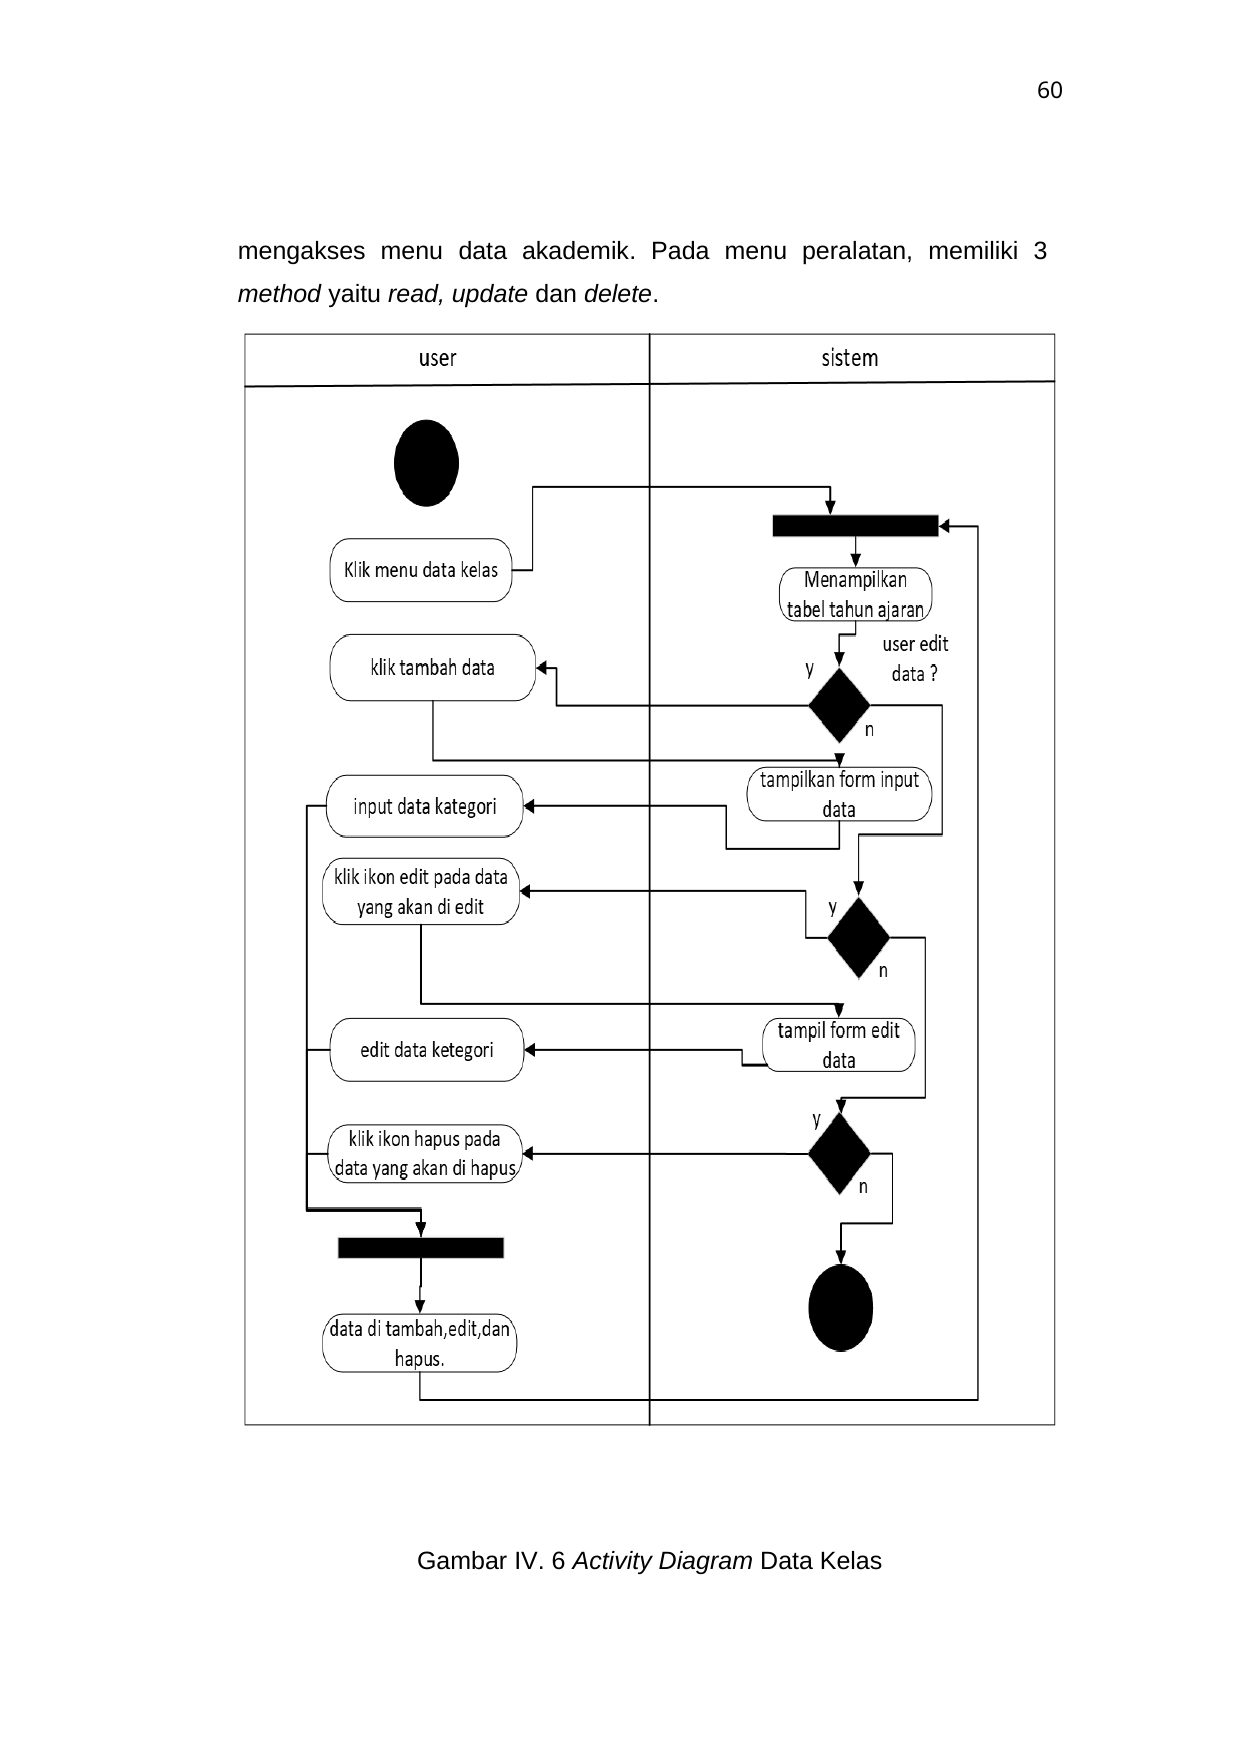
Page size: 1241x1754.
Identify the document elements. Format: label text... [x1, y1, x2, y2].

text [238, 236, 1048, 308]
picture [237, 322, 1062, 1437]
text Gambar IV. 6 Activity Diagram Data Kelas [236, 1546, 1063, 1575]
